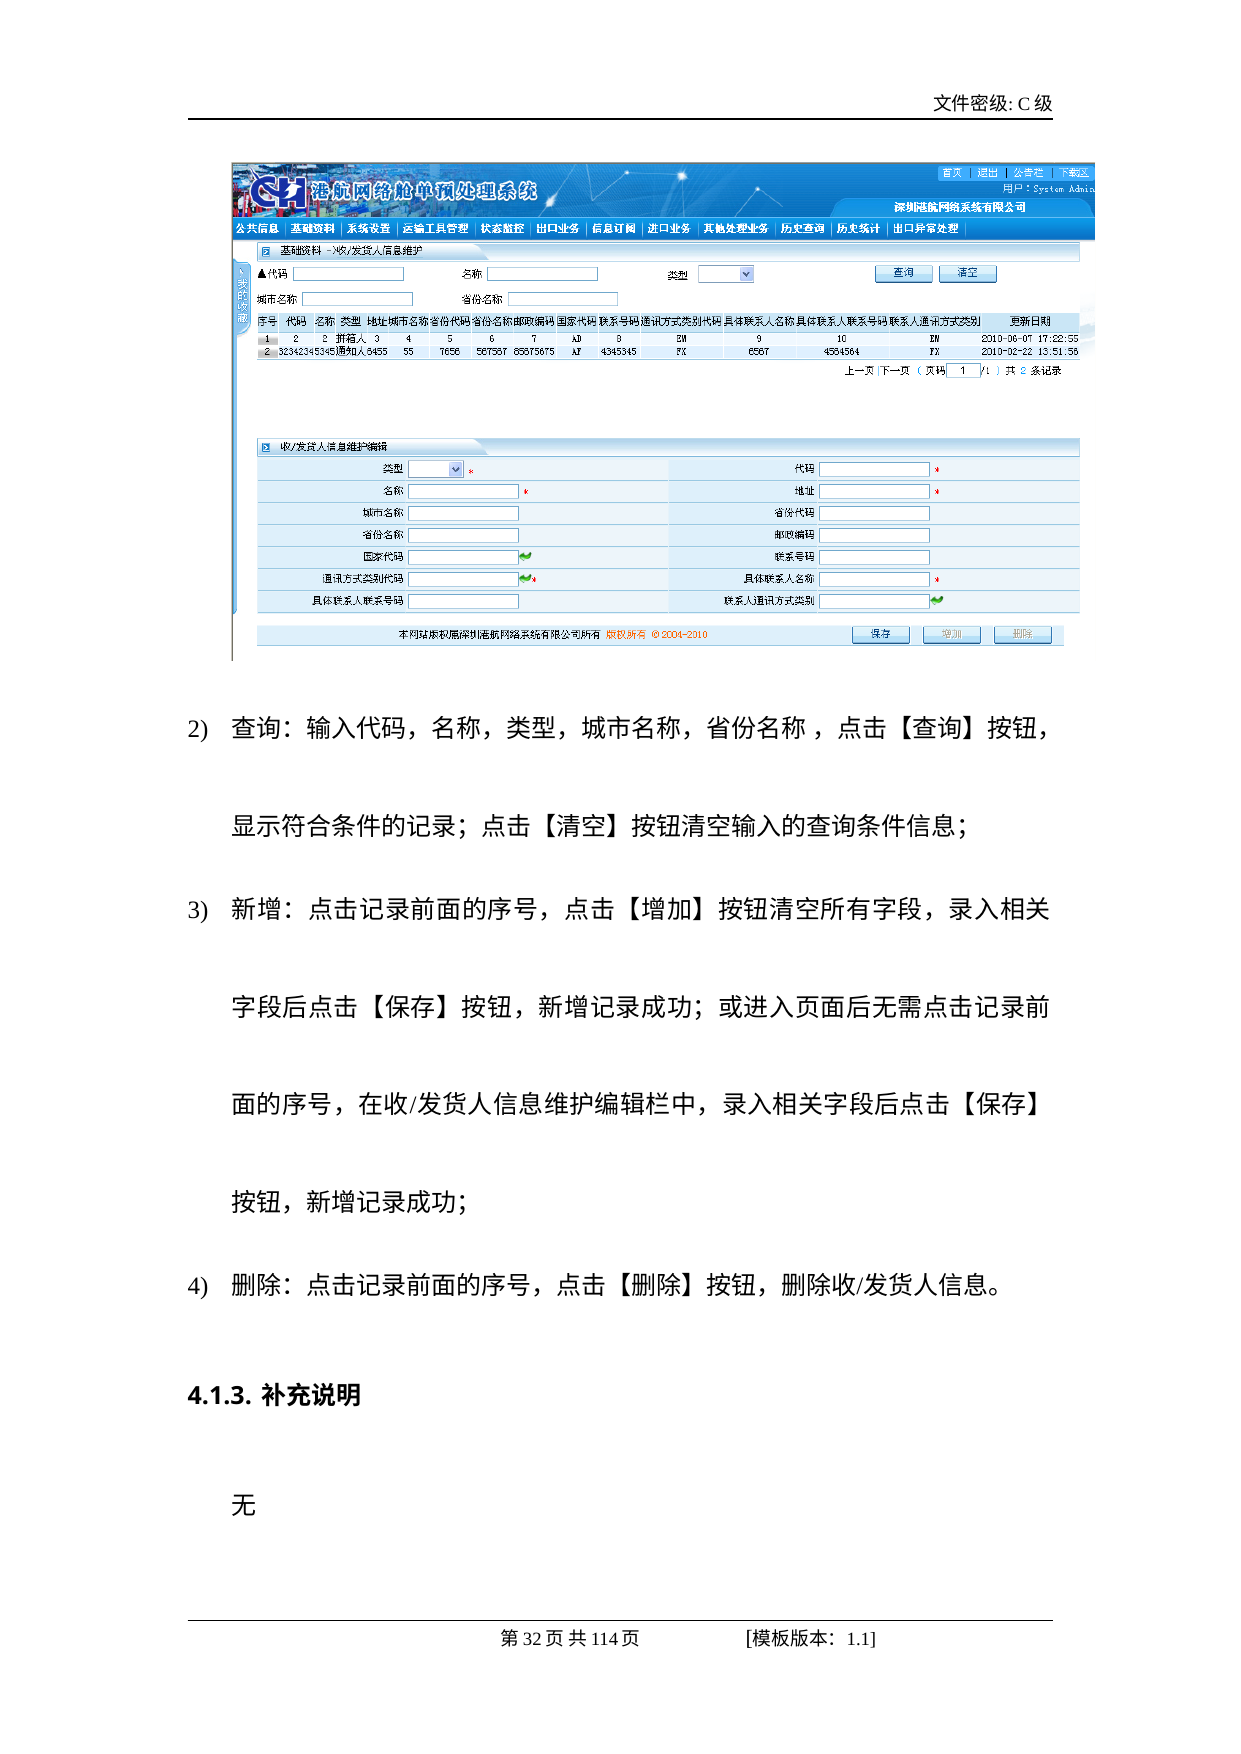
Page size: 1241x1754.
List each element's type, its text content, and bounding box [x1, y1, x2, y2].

list 删除：点击记录前面的序号，点击【删除】按钮，删除收/发货人信息。 [187, 1251, 1053, 1316]
text 无 [231, 1471, 1053, 1536]
list 新增：点击记录前面的序号，点击【增加】按钮清空所有字段，录入相关字段后点击【保存】按钮，新增记录成功；或进入页面后无需点击记录前面的序号，在收/发货人信息维护编辑栏中，录入相关字段后点击【保存】按钮，新增记录成功； [187, 875, 1053, 1233]
subtitle 补充说明 [187, 1361, 1053, 1426]
picture [231, 162, 1096, 661]
list 查询：输入代码，名称，类型，城市名称，省份名称 ，点击【查询】按钮，显示符合条件的记录；点击【清空】按钮清空输入的查询条件信息； [187, 694, 1053, 857]
